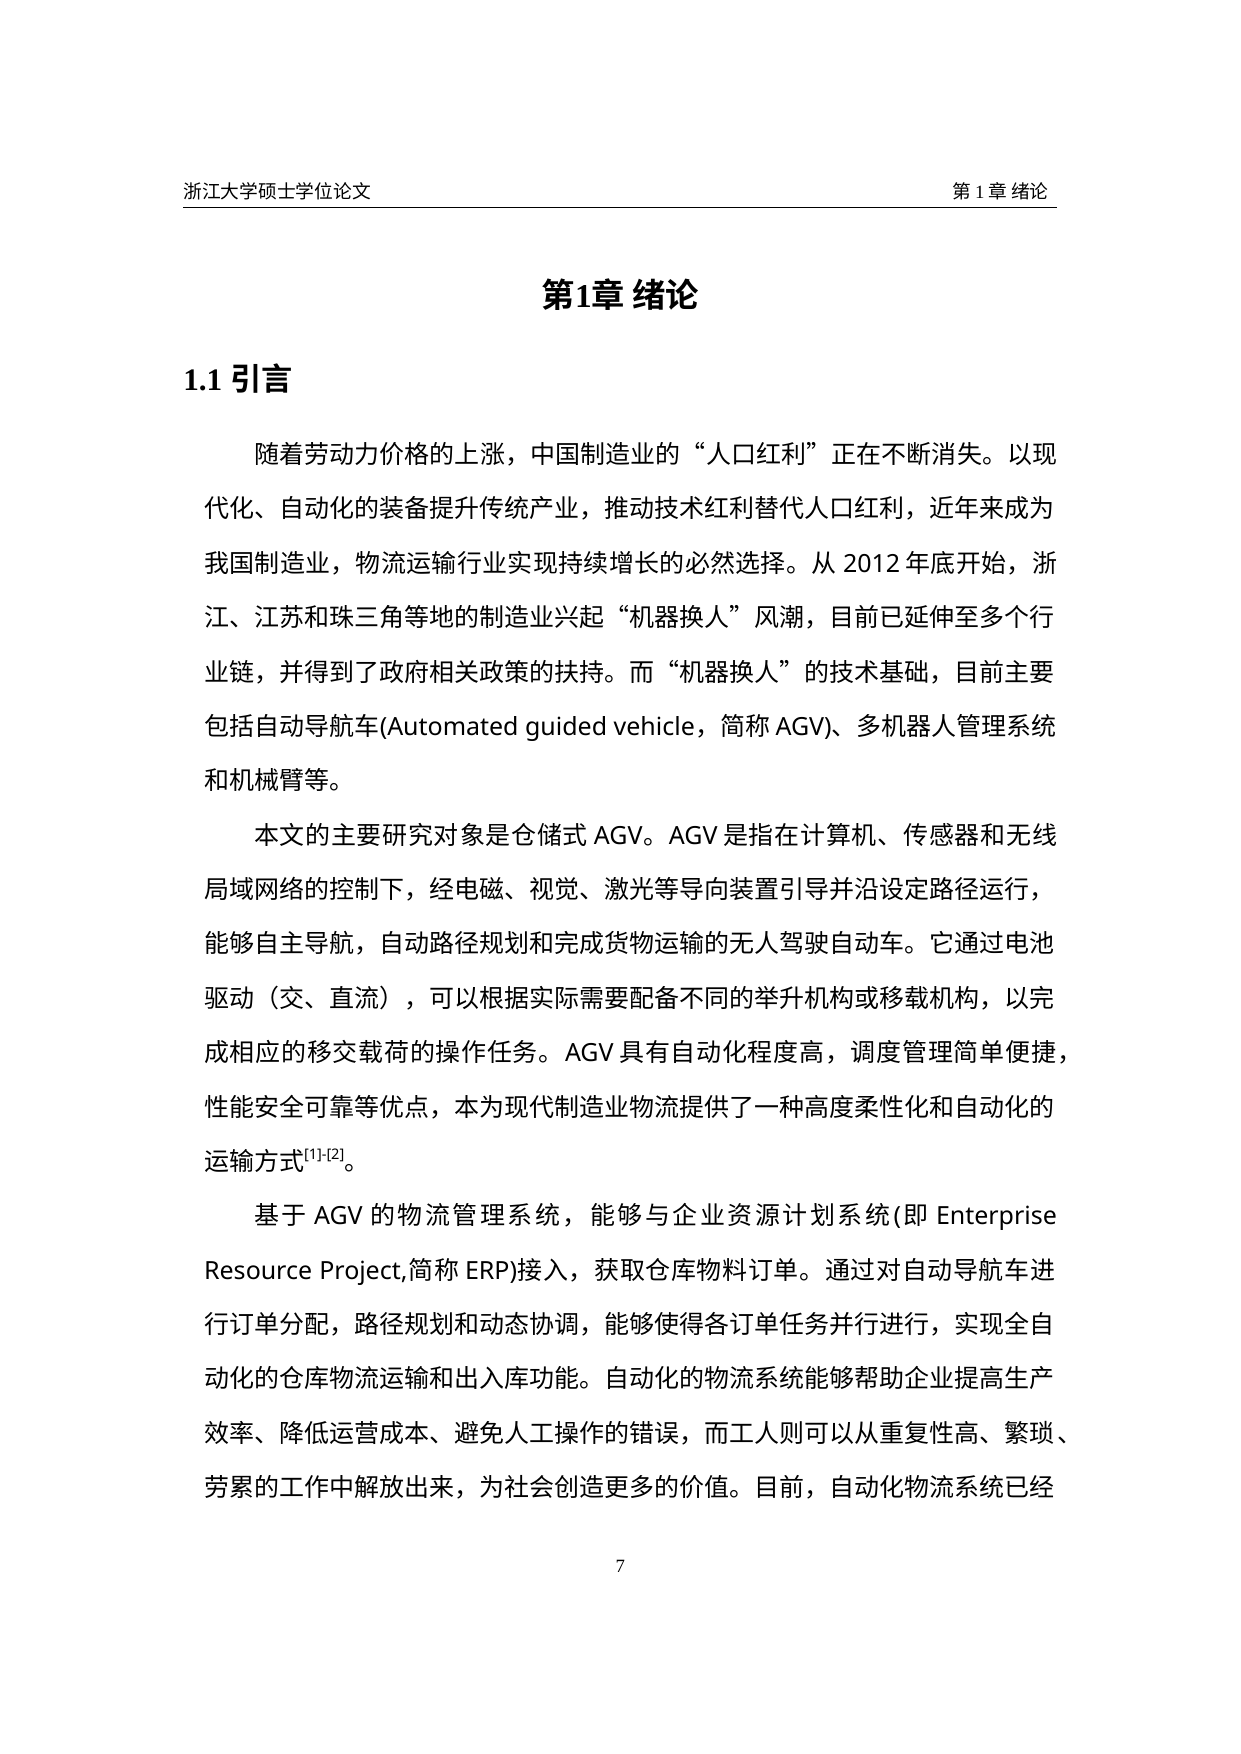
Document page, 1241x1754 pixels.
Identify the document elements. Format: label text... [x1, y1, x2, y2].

text 随着劳动力价格的上涨，中国制造业的“人口红利”正在不断消失。以现代化、自动化的装备提升传统产业，推动技术红利替代人口红利，近年来成为我国制造业，物流运输行业实现持续增长的必然选择。从2012年底开始，浙江、江苏和珠三角等地的制造业兴起“机器换人”风潮，目前已延伸至多个行业链，并得到了政府相关政策的扶持。而“机器换人”的技术基础，目前主要包括自动导航车(Automated guided vehicle，简称AGV)、多机器人管理系统和机械臂等。 [204, 434, 1057, 797]
subtitle 引言 [183, 354, 1057, 399]
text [204, 1196, 1057, 1504]
subtitle 绪论 [183, 268, 1057, 317]
text 本文的主要研究对象是仓储式AGV。AGV是指在计算机、传感器和无线局域网络的控制下，经电磁、视觉、激光等导向装置引导并沿设定路径运行，能够自主导航，自动路径规划和完成货物运输的无人驾驶自动车。它通过电池驱动（交、直流），可以根据实际需要配备不同的举升机构或移载机构，以完成相应的移交载荷的操作任务。AGV具有自动化程度高，调度管理简单便捷，性能安全可靠等优点，本为现代制造业物流提供了一种高度柔性化和自动化的运输方式[1]-[2]。 [204, 815, 1057, 1178]
